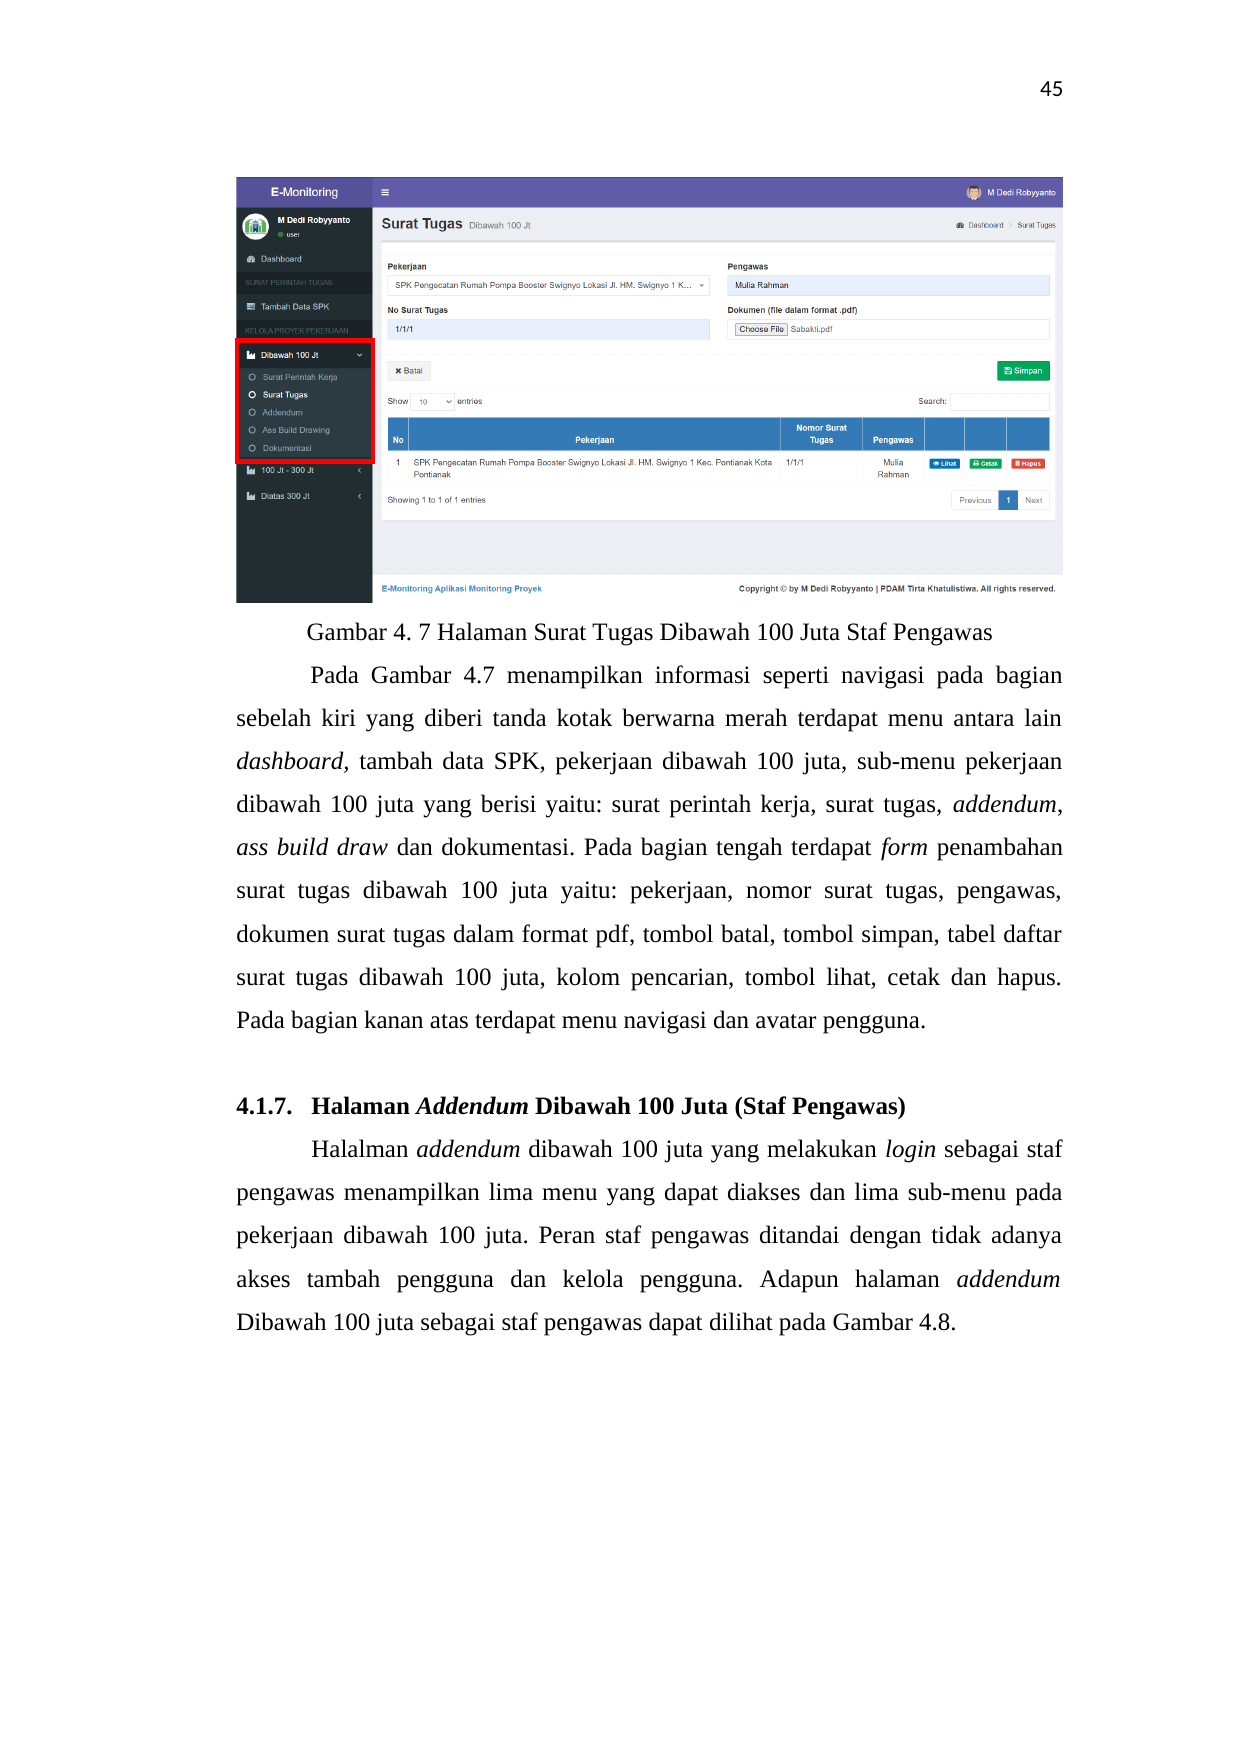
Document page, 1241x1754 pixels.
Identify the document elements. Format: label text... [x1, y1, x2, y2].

text Pada Gambar 4.7 menampilkan informasi seperti navigasi pada bagian sebelah kiri yang diberi tanda kotak berwarna merah terdapat menu antara lain dashboard, tambah data SPK, pekerjaan dibawah 100 juta, sub-menu pekerjaan dibawah 100 juta yang berisi yaitu: surat perintah kerja, surat tugas, addendum, ass build draw dan dokumentasi. Pada bagian tengah terdapat form penambahan surat tugas dibawah 100 juta yaitu: pekerjaan, nomor surat tugas, pengawas, dokumen surat tugas dalam format pdf, tombol batal, tombol simpan, tabel daftar surat tugas dibawah 100 juta, kolom pencarian, tombol lihat, cetak dan hapus. Pada bagian kanan atas terdapat menu navigasi dan avatar pengguna. [236, 660, 1063, 1034]
picture [236, 177, 1063, 603]
picture [239, 343, 371, 459]
text Halalman addendum dibawah 100 juta yang melakukan login sebagai staf pengawas menampilkan lima menu yang dapat diakses dan lima sub-menu pada pekerjaan dibawah 100 juta. Peran staf pengawas ditandai dengan tidak adanya akses tambah pengguna dan kelola pengguna. Adapun halaman addendum Dibawah 100 juta sebagai staf pengawas dapat dilihat pada Gambar 4.8. [236, 1134, 1063, 1336]
list Halaman Addendum Dibawah 100 Juta (Staf Pengawas) [236, 1091, 1063, 1120]
text Gambar 4. 7 Halaman Surat Tugas Dibawah 100 Juta Staf Pengawas [236, 617, 1063, 646]
